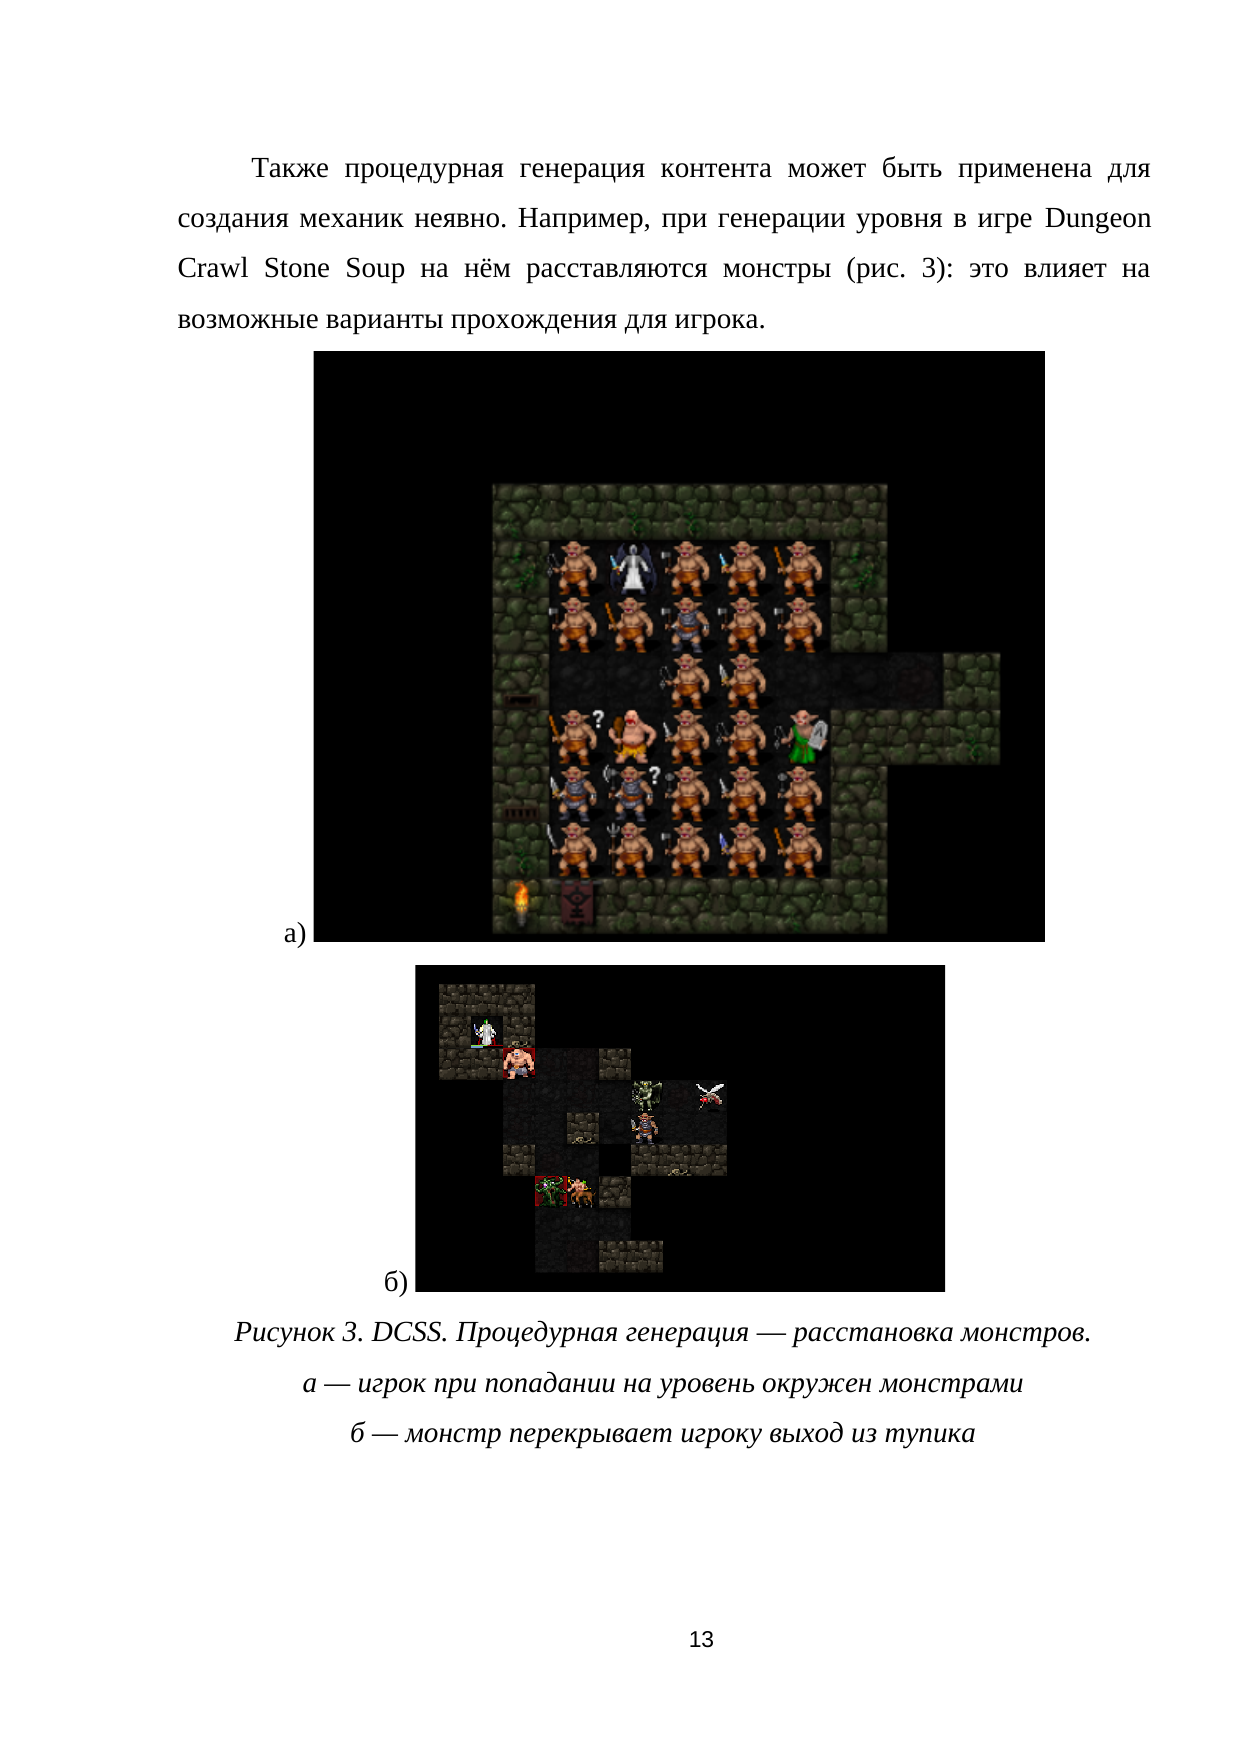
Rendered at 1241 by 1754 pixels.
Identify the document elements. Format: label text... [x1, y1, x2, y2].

picture [415, 965, 946, 1292]
text Рисунок 3. DCSS. Процедурная генерация — расстановка монстров. [177, 1314, 1151, 1348]
picture [313, 351, 1045, 942]
text Также процедурная генерация контента может быть применена для создания механик неявно. Например, при генерации уровня в игре Dungeon Crawl Stone Soup на нём расставляются монстры (рис. 3): это влияет на возможные варианты прохождения для игрока. [177, 150, 1151, 334]
text а — игрок при попадании на уровень окружен монстрами [177, 1365, 1151, 1398]
text б — монстр перекрывает игроку выход из тупика [177, 1415, 1151, 1449]
